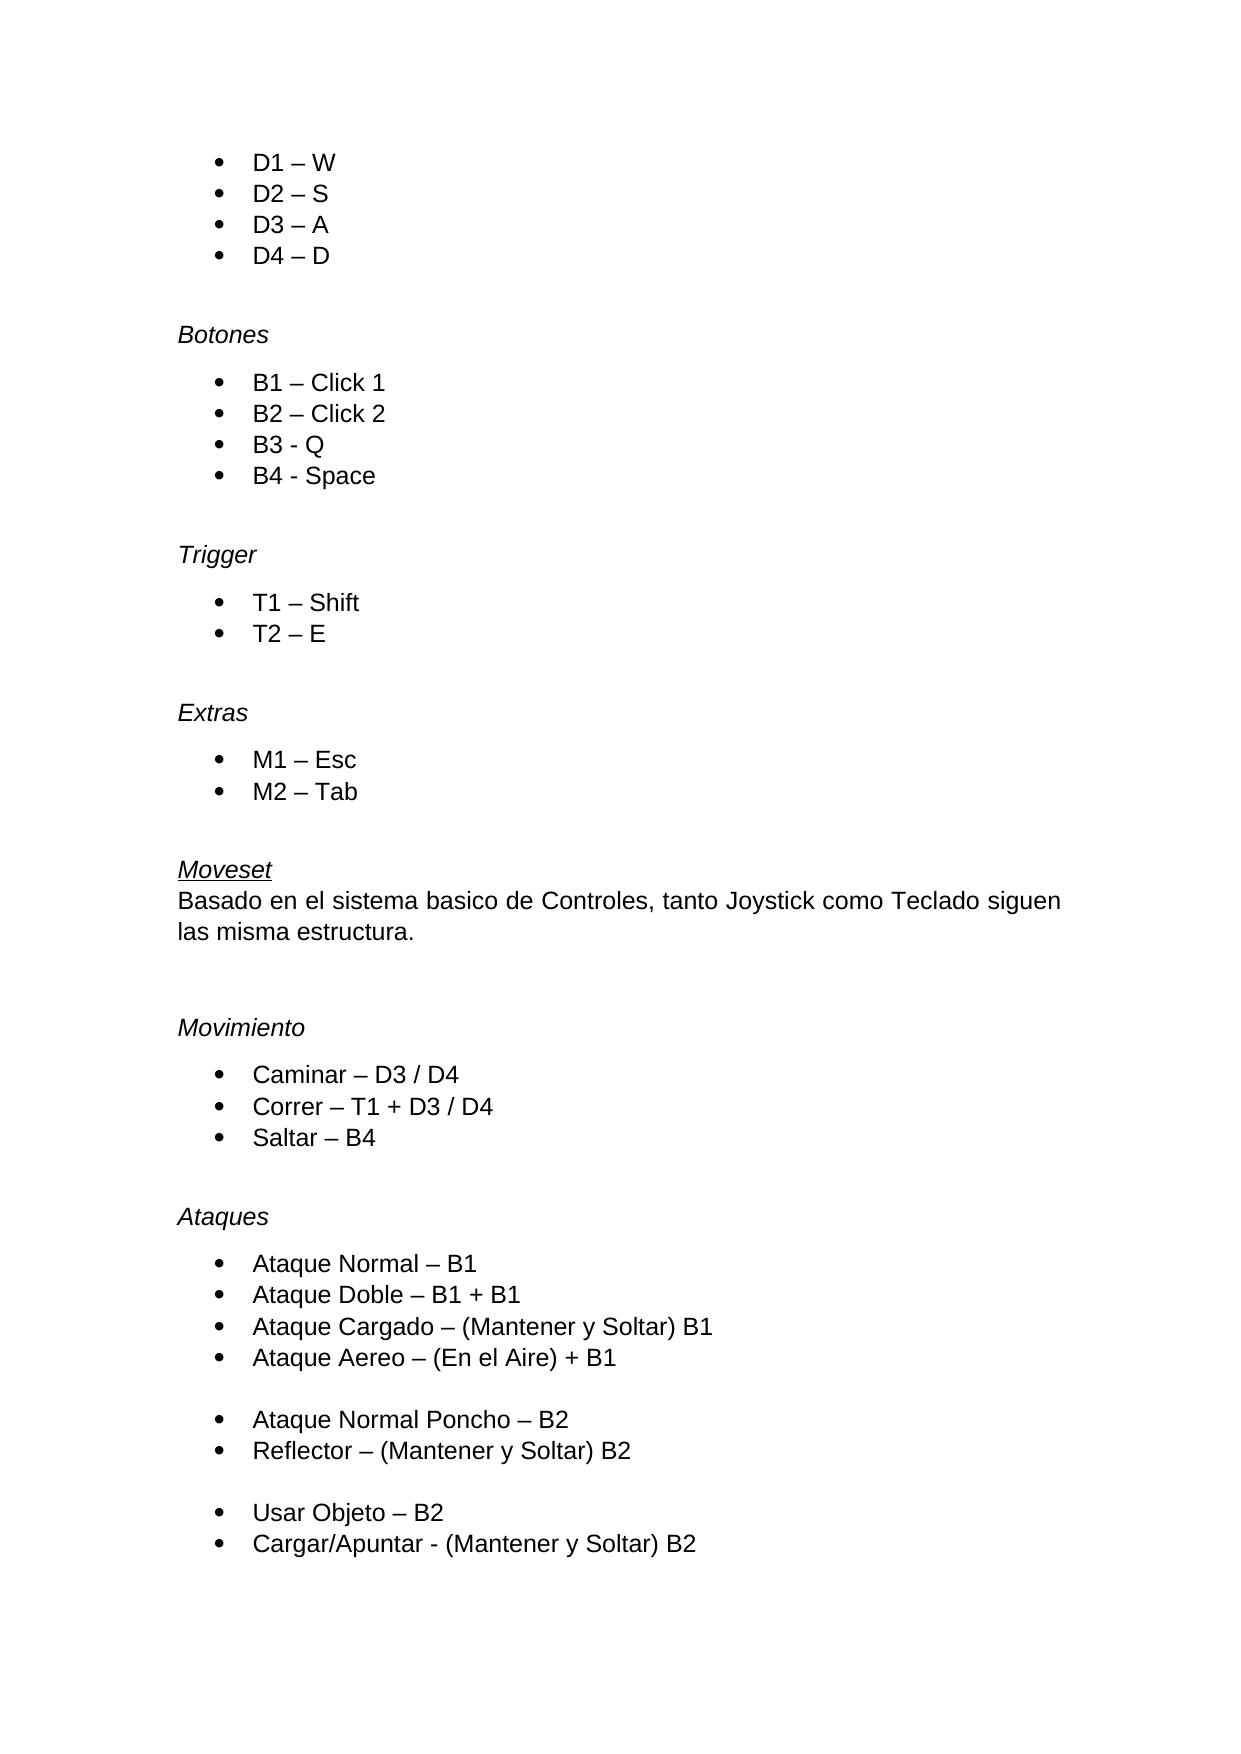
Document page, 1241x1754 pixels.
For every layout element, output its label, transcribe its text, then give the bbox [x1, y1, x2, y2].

text Basado en el sistema basico de Controles, tanto Joystick como Teclado siguen las misma estructura. [177, 886, 1063, 946]
list Saltar – B4 [215, 1123, 1063, 1152]
list B2 – Click 2 [215, 399, 1063, 428]
list Ataque Doble – B1 + B1 [215, 1281, 1063, 1309]
list B4 - Space [215, 461, 1063, 490]
text Trigger [177, 540, 1063, 569]
list Usar Objeto – B2 [215, 1498, 1063, 1527]
list Ataque Cargado – (Mantener y Soltar) B1 [215, 1312, 1063, 1341]
list Caminar – D3 / D4 [215, 1061, 1063, 1089]
list Reflector – (Mantener y Soltar) B2 [215, 1436, 1063, 1465]
list Ataque Aereo – (En el Aire) + B1 [215, 1343, 1063, 1372]
list M1 – Esc [215, 745, 1063, 774]
list D4 – D [215, 241, 1063, 270]
list M2 – Tab [215, 776, 1063, 805]
list T1 – Shift [215, 588, 1063, 616]
subtitle Moveset [177, 855, 1063, 884]
list Ataque Normal Poncho – B2 [215, 1405, 1063, 1434]
text Ataques [177, 1202, 1063, 1230]
list B3 - Q [215, 430, 1063, 459]
list Cargar/Apuntar - (Mantener y Soltar) B2 [215, 1529, 1063, 1558]
list T2 – E [215, 619, 1063, 648]
text Botones [177, 320, 1063, 349]
text Extras [177, 698, 1063, 726]
list Ataque Normal – B1 [215, 1249, 1063, 1278]
list D3 – A [215, 210, 1063, 239]
list B1 – Click 1 [215, 368, 1063, 396]
list Correr – T1 + D3 / D4 [215, 1092, 1063, 1121]
text Movimiento [177, 1013, 1063, 1042]
list D1 – W [215, 148, 1063, 176]
list D2 – S [215, 179, 1063, 208]
